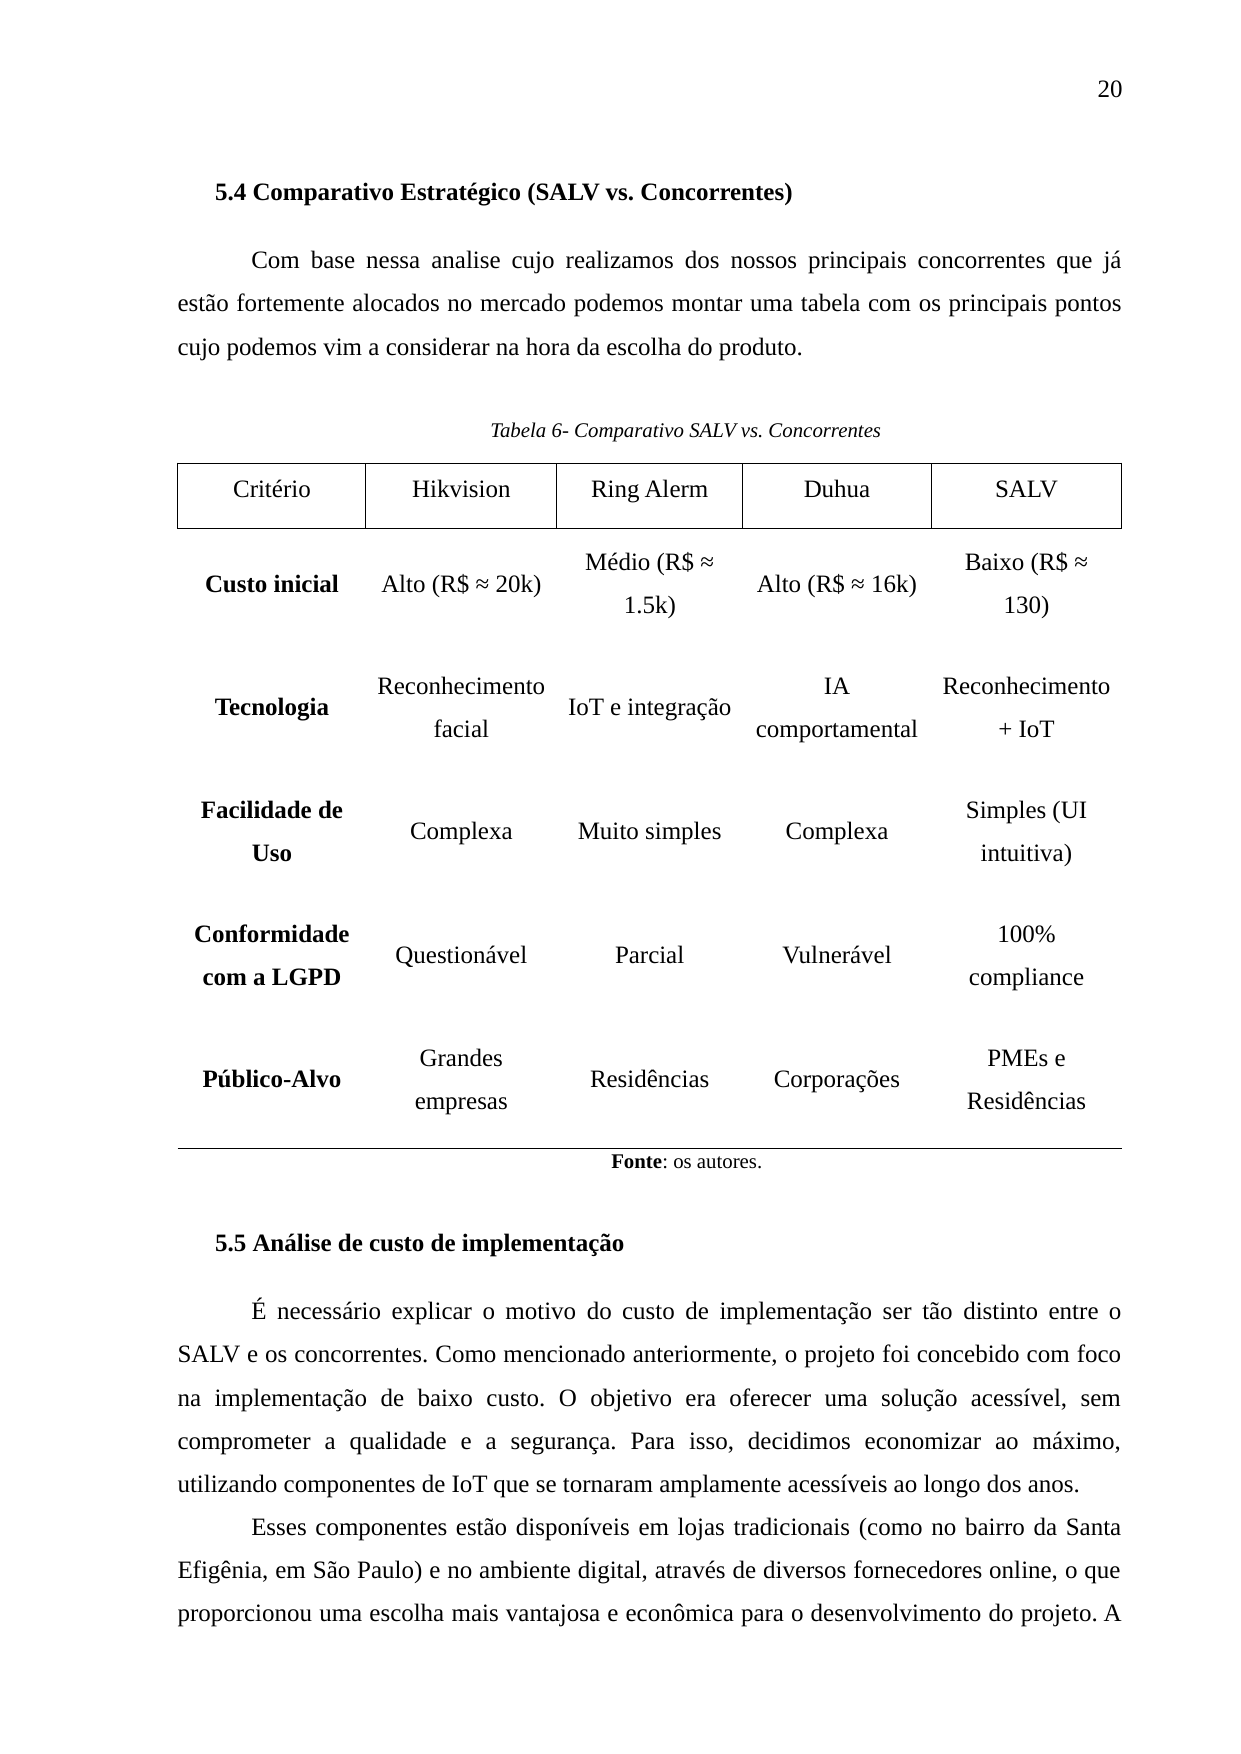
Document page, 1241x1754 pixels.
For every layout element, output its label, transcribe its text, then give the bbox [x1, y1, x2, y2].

text É necessário explicar o motivo do custo de implementação ser tão distinto entre o SALV e os concorrentes. Como mencionado anteriormente, o projeto foi concebido com foco na implementação de baixo custo. O objetivo era oferecer uma solução acessível, sem comprometer a qualidade e a segurança. Para isso, decidimos economizar ao máximo, utilizando componentes de IoT que se tornaram amplamente acessíveis ao longo dos anos. [177, 1296, 1122, 1498]
table_cell PMEs e Residências [931, 1024, 1122, 1148]
table_header Critério [178, 464, 365, 528]
table_header Duhua [743, 464, 931, 528]
table_cell Residências [556, 1024, 742, 1148]
table_cell Facilidade de Uso [178, 776, 366, 900]
table_cell Alto (R$ ≈ 16k) [743, 529, 931, 652]
table_cell Vulnerável [743, 900, 931, 1024]
table_cell Reconhecimento facial [366, 652, 556, 776]
table_cell Grandes empresas [366, 1024, 556, 1148]
text Com base nessa analise cujo realizamos dos nossos principais concorrentes que já estão fortemente alocados no mercado podemos montar uma tabela com os principais pontos cujo podemos vim a considerar na hora da escolha do produto. [177, 245, 1122, 360]
table_cell Alto (R$ ≈ 20k) [366, 529, 556, 652]
table_cell Muito simples [556, 776, 742, 900]
table_cell Público-Alvo [178, 1024, 366, 1148]
table_header SALV [932, 464, 1121, 528]
table_cell IA comportamental [743, 652, 931, 776]
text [177, 1512, 1122, 1627]
text Tabela 6- Comparativo SALV vs. Concorrentes [177, 418, 1122, 442]
table_cell Questionável [366, 900, 556, 1024]
table_cell Custo inicial [178, 529, 366, 652]
table_header Ring Alerm [557, 464, 742, 528]
table_cell Corporações [743, 1024, 931, 1148]
table_header Hikvision [366, 464, 556, 528]
subtitle Comparativo Estratégico (SALV vs. Concorrentes) [215, 177, 1122, 206]
table_cell 100% compliance [931, 900, 1122, 1024]
table_cell Complexa [743, 776, 931, 900]
table_cell Simples (UI intuitiva) [931, 776, 1122, 900]
table_cell Complexa [366, 776, 556, 900]
table_cell Médio (R$ ≈ 1.5k) [556, 529, 742, 652]
table_cell Parcial [556, 900, 742, 1024]
text Fonte: os autores. [177, 1149, 1122, 1173]
table_cell Baixo (R$ ≈ 130) [931, 529, 1122, 652]
table_cell Conformidade com a LGPD [178, 900, 366, 1024]
table_cell Reconhecimento + IoT [931, 652, 1122, 776]
table_cell Tecnologia [178, 652, 366, 776]
subtitle Análise de custo de implementação [215, 1228, 1122, 1257]
table_cell IoT e integração [556, 652, 742, 776]
